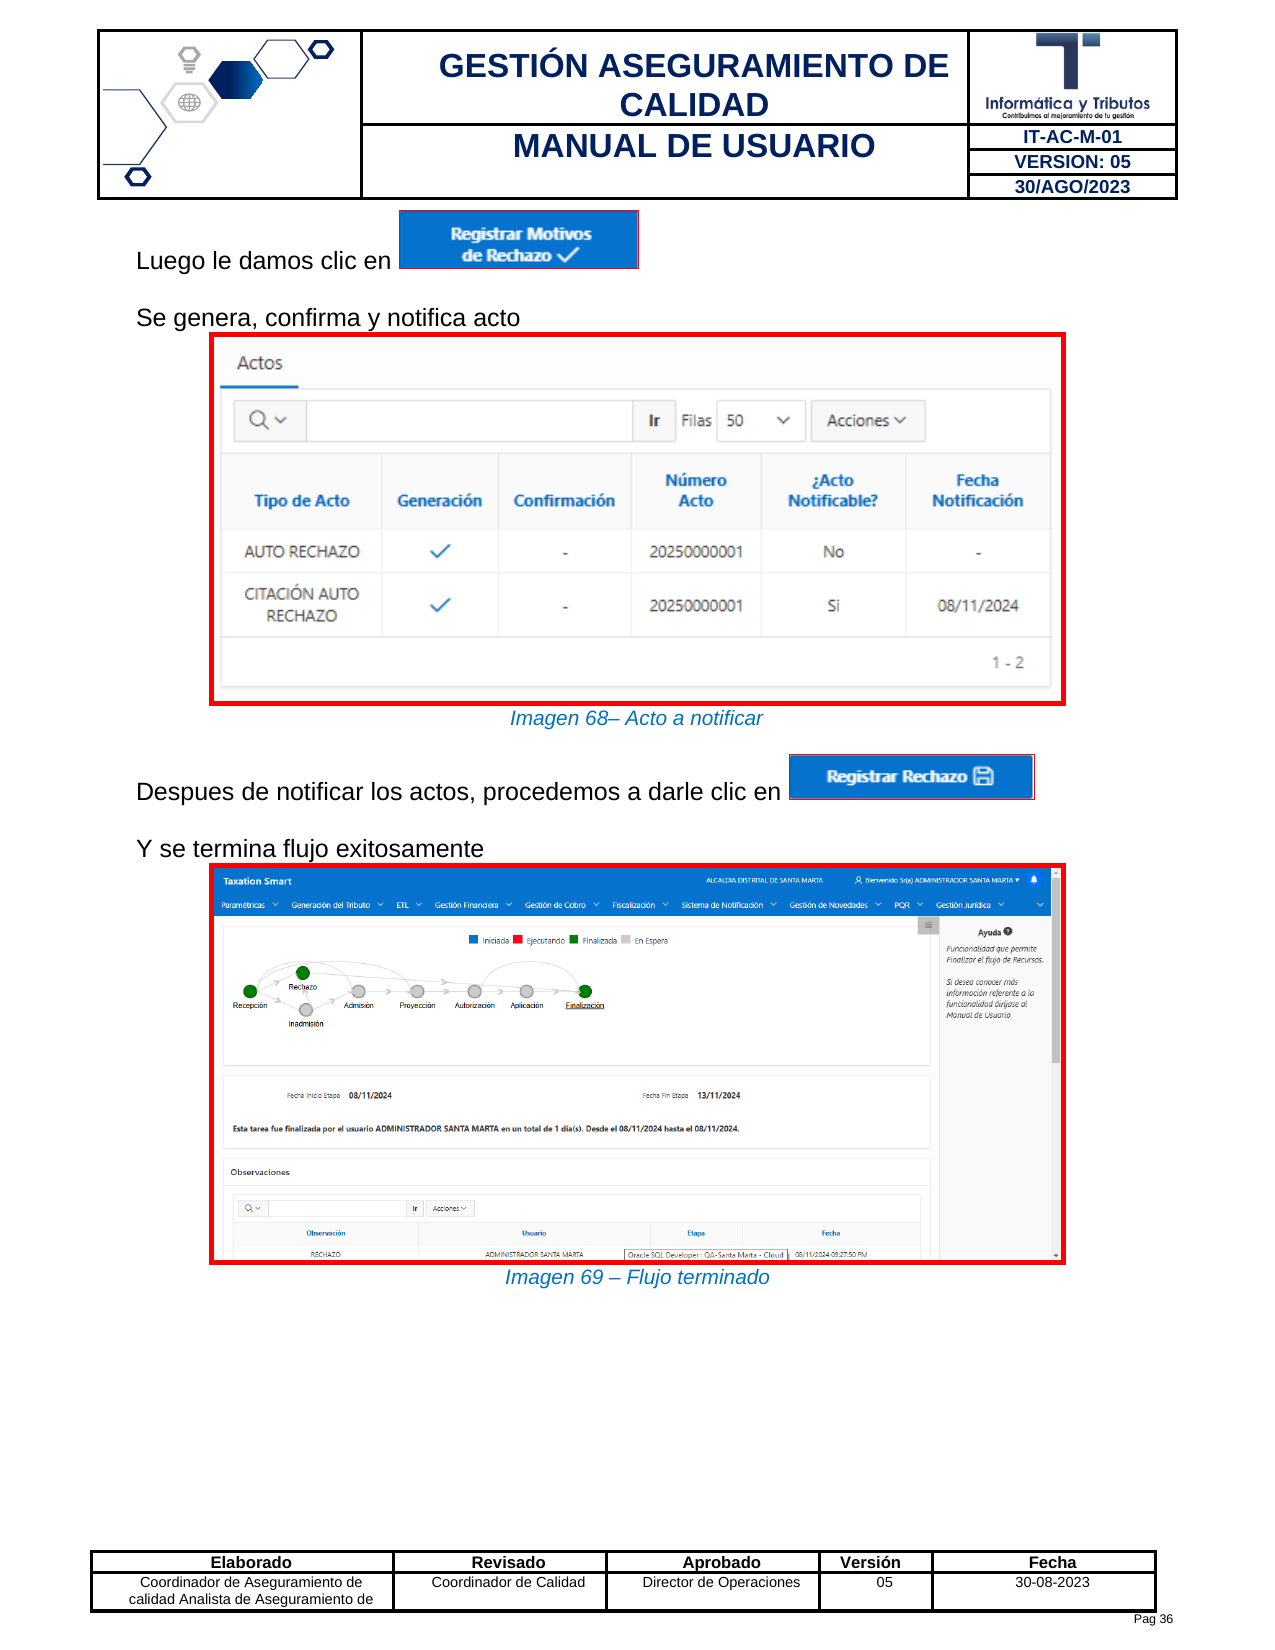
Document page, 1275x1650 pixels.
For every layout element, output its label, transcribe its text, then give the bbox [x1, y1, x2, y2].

text Luego le damos clic en [136, 210, 1139, 275]
text Y se termina flujo exitosamente [136, 834, 1139, 863]
picture [985, 32, 1150, 120]
picture [400, 211, 638, 268]
text Imagen 68– Acto a notificar [136, 706, 1139, 730]
text Se genera, confirma y notifica acto [136, 303, 1139, 332]
picture [214, 337, 1061, 701]
text Despues de notificar los actos, procedemos a darle clic en [136, 754, 1139, 806]
text Imagen 69 – Flujo terminado [136, 1265, 1139, 1289]
picture [790, 755, 1034, 799]
picture [214, 868, 1061, 1260]
